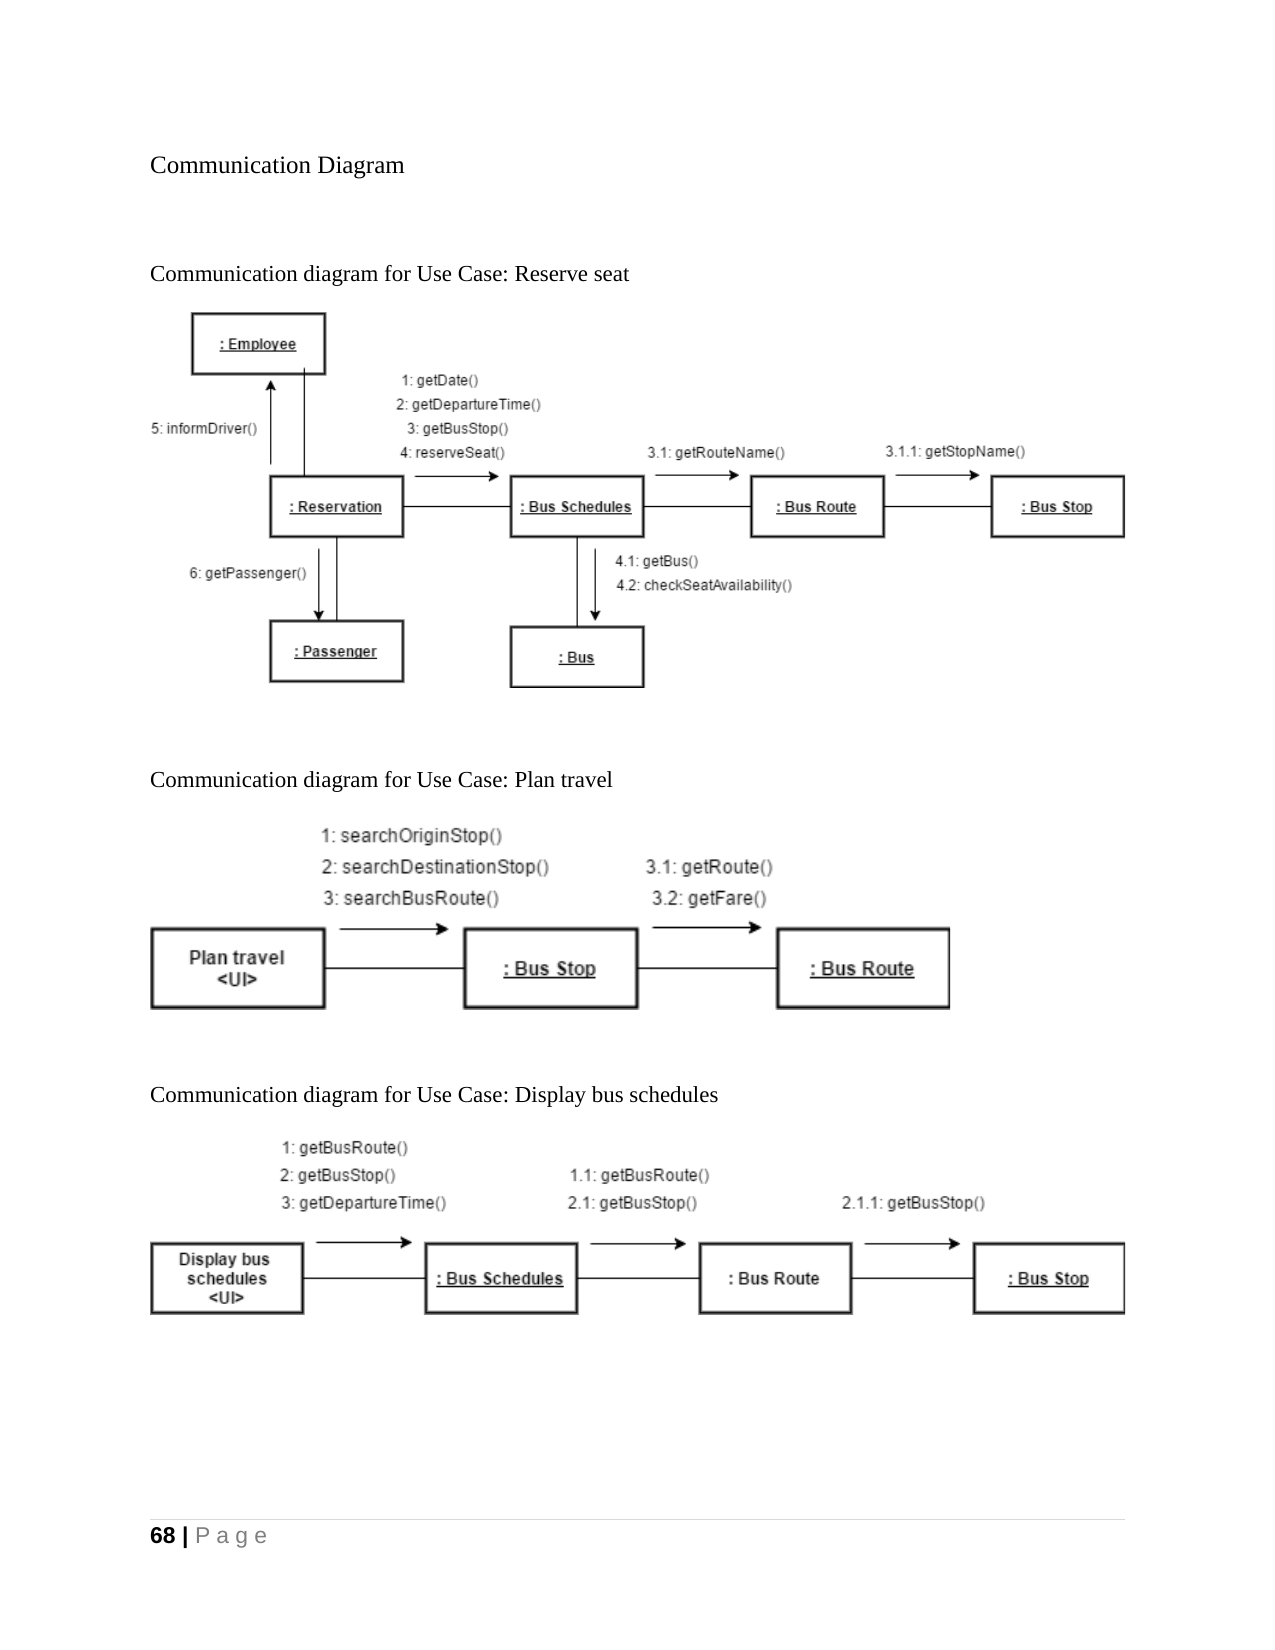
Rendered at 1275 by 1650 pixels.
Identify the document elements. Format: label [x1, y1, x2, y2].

picture [150, 1134, 1125, 1315]
picture [150, 819, 951, 1010]
picture [150, 312, 1125, 688]
